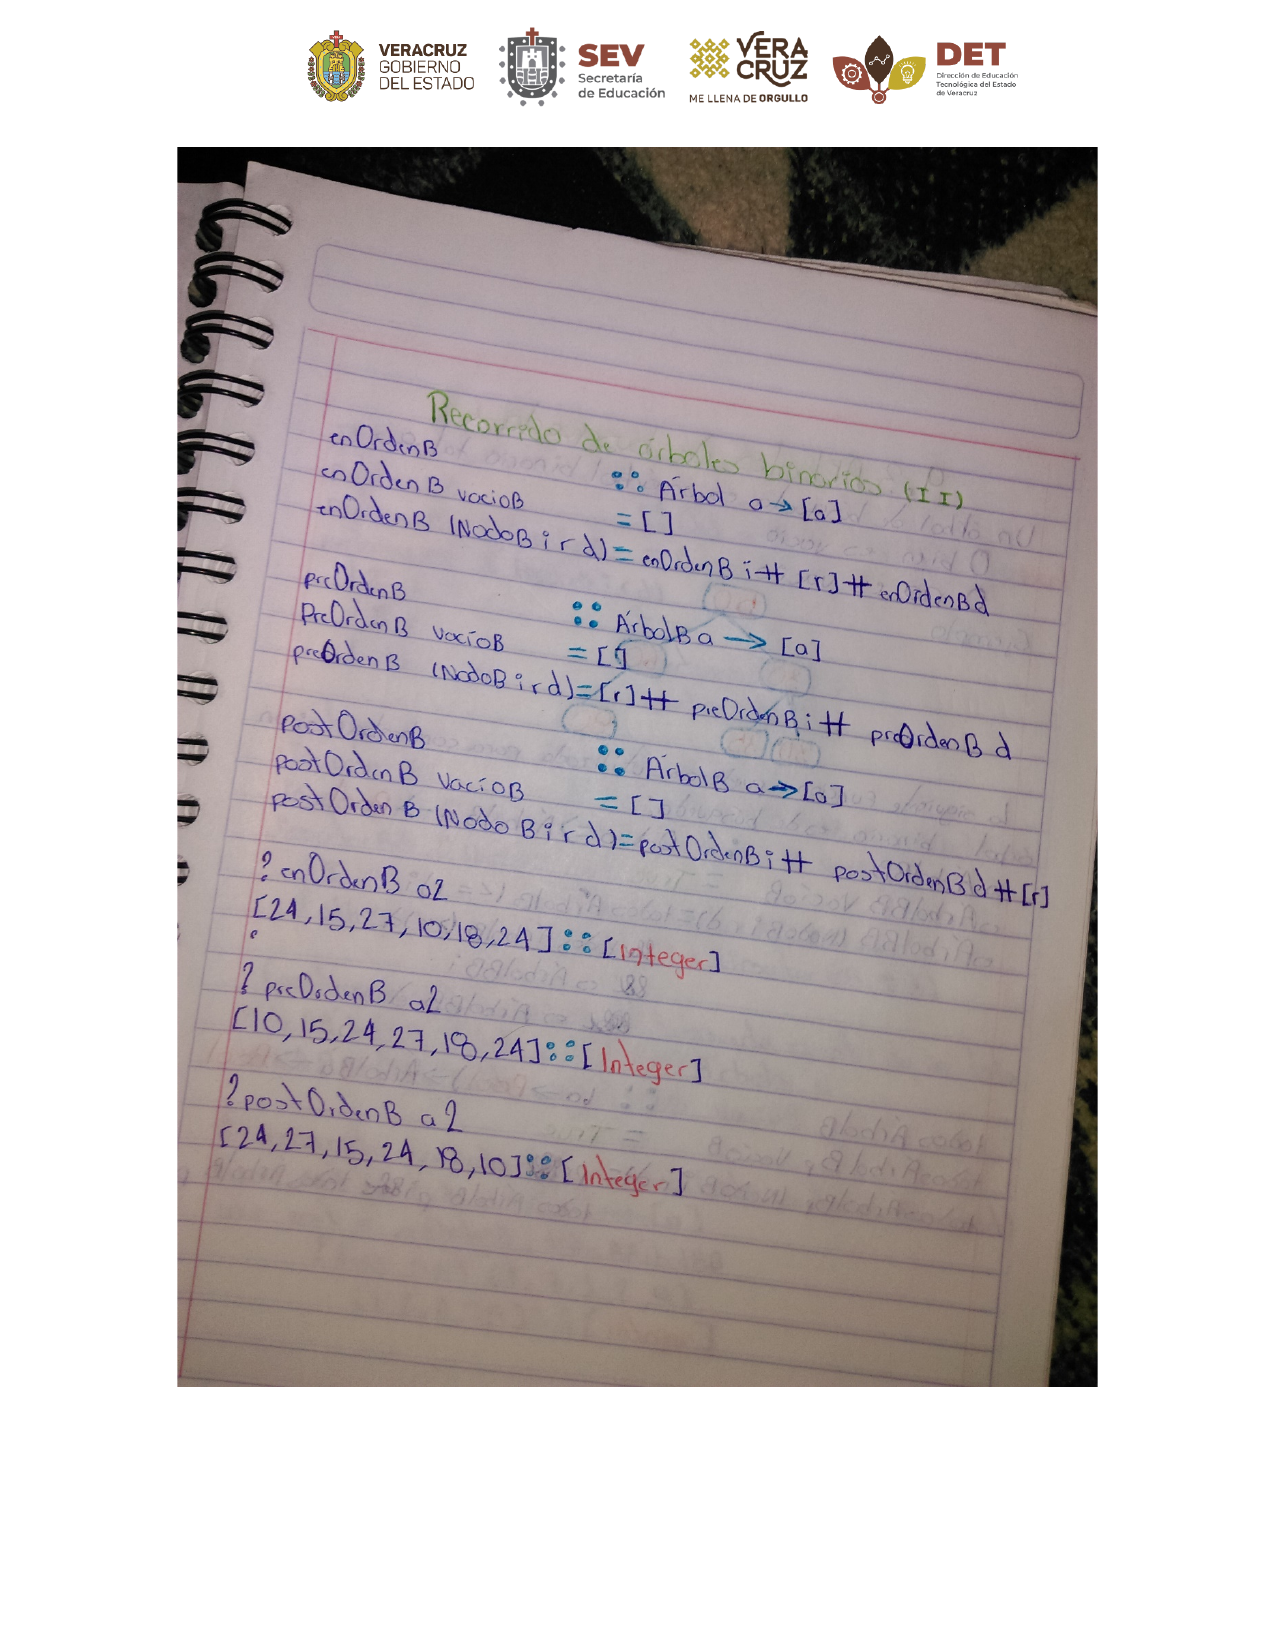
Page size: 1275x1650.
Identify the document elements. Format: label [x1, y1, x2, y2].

picture [298, 26, 1026, 108]
picture [177, 147, 1098, 1387]
